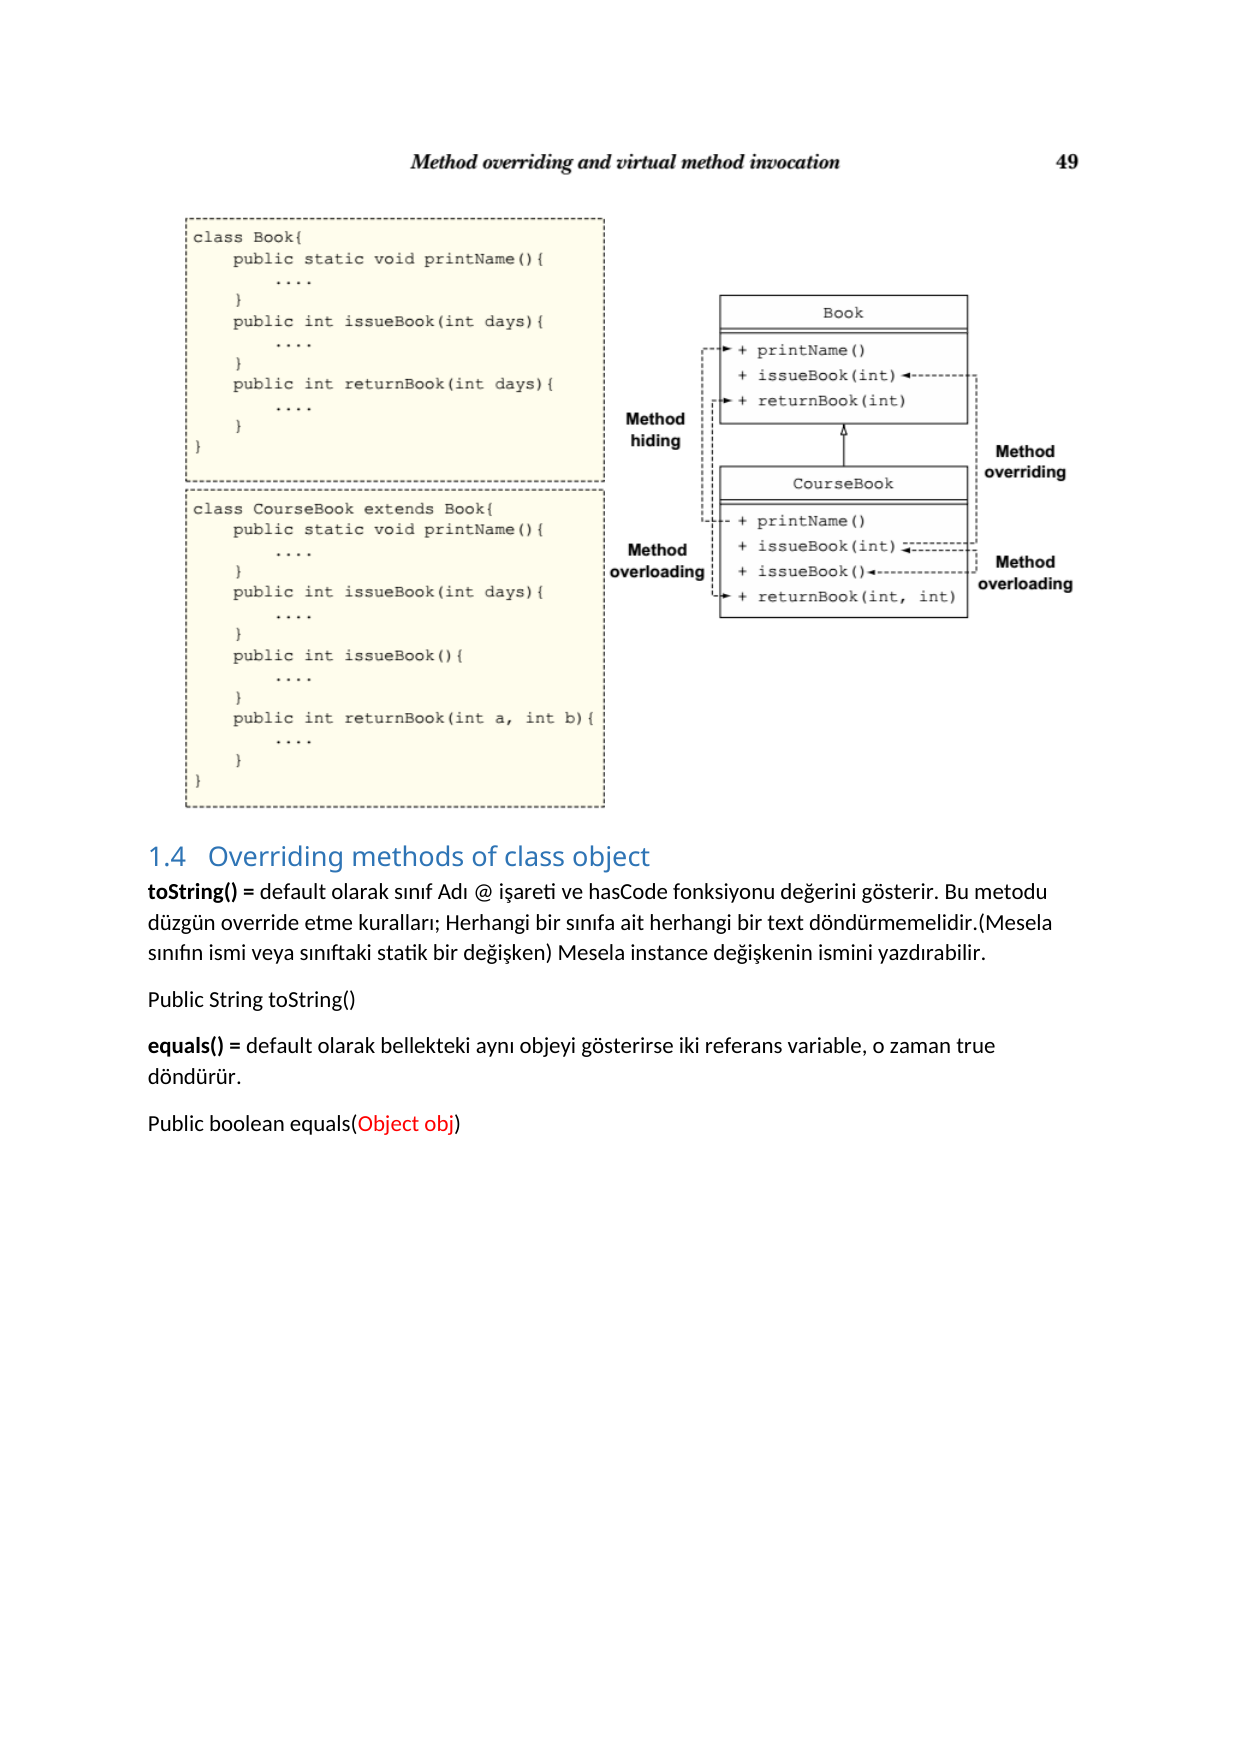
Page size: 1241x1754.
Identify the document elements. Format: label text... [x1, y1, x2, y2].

text Public String toString() [148, 985, 1093, 1013]
subtitle Overriding methods of class object [148, 838, 1093, 874]
text toString() = default olarak sınıf Adı @ işareti ve hasCode fonksiyonu değerini gösterir. Bu metodu düzgün override etme kuralları; Herhangi bir sınıfa ait herhangi bir text döndürmemelidir.(Mesela sınıfın ismi veya sınıftaki statik bir değişken) Mesela instance değişkenin ismini yazdırabilir. [148, 877, 1093, 966]
text equals() = default olarak bellekteki aynı objeyi gösterirse iki referans variable, o zaman true döndürür. [148, 1032, 1093, 1090]
picture [147, 147, 1093, 819]
text Public boolean equals(Object obj) [148, 1109, 1093, 1137]
